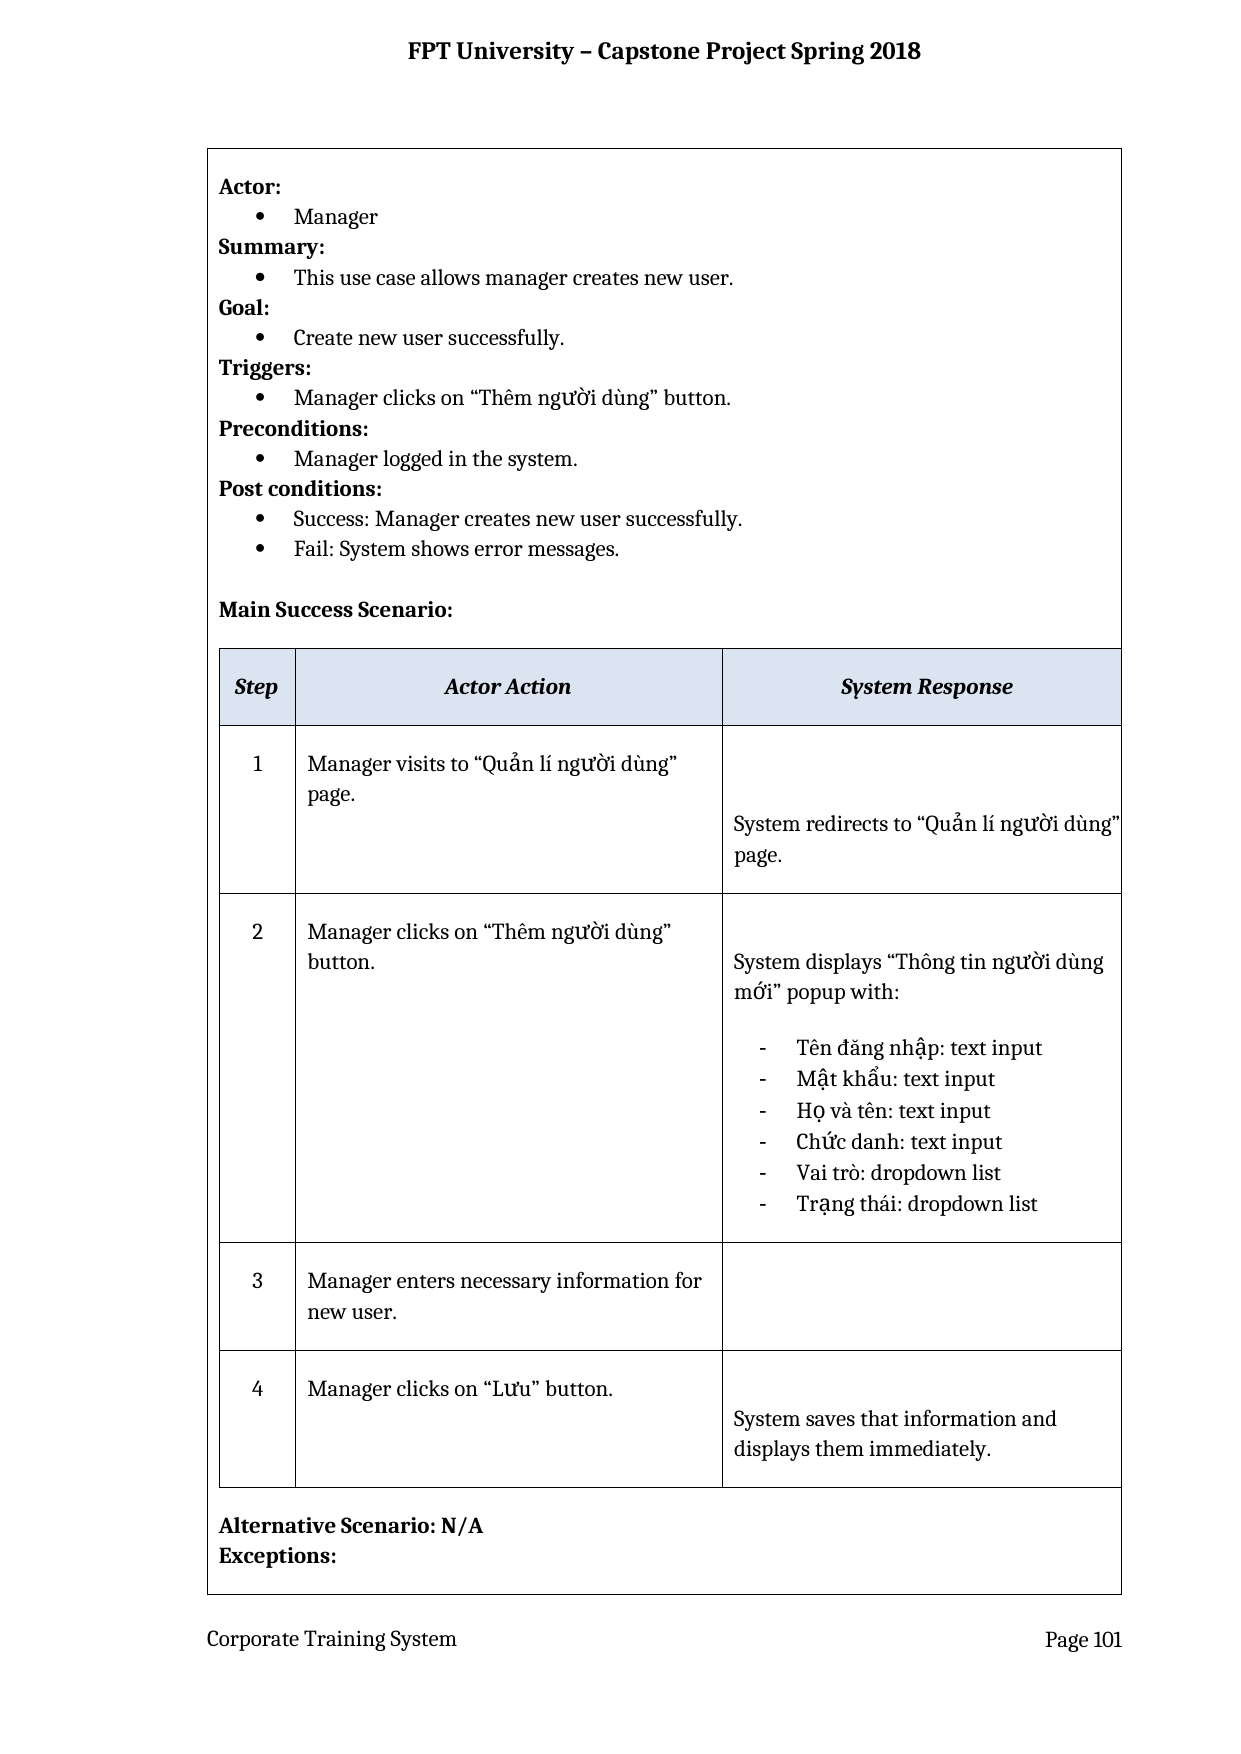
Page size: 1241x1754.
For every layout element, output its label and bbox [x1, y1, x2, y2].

table_cell [208, 149, 1121, 1594]
